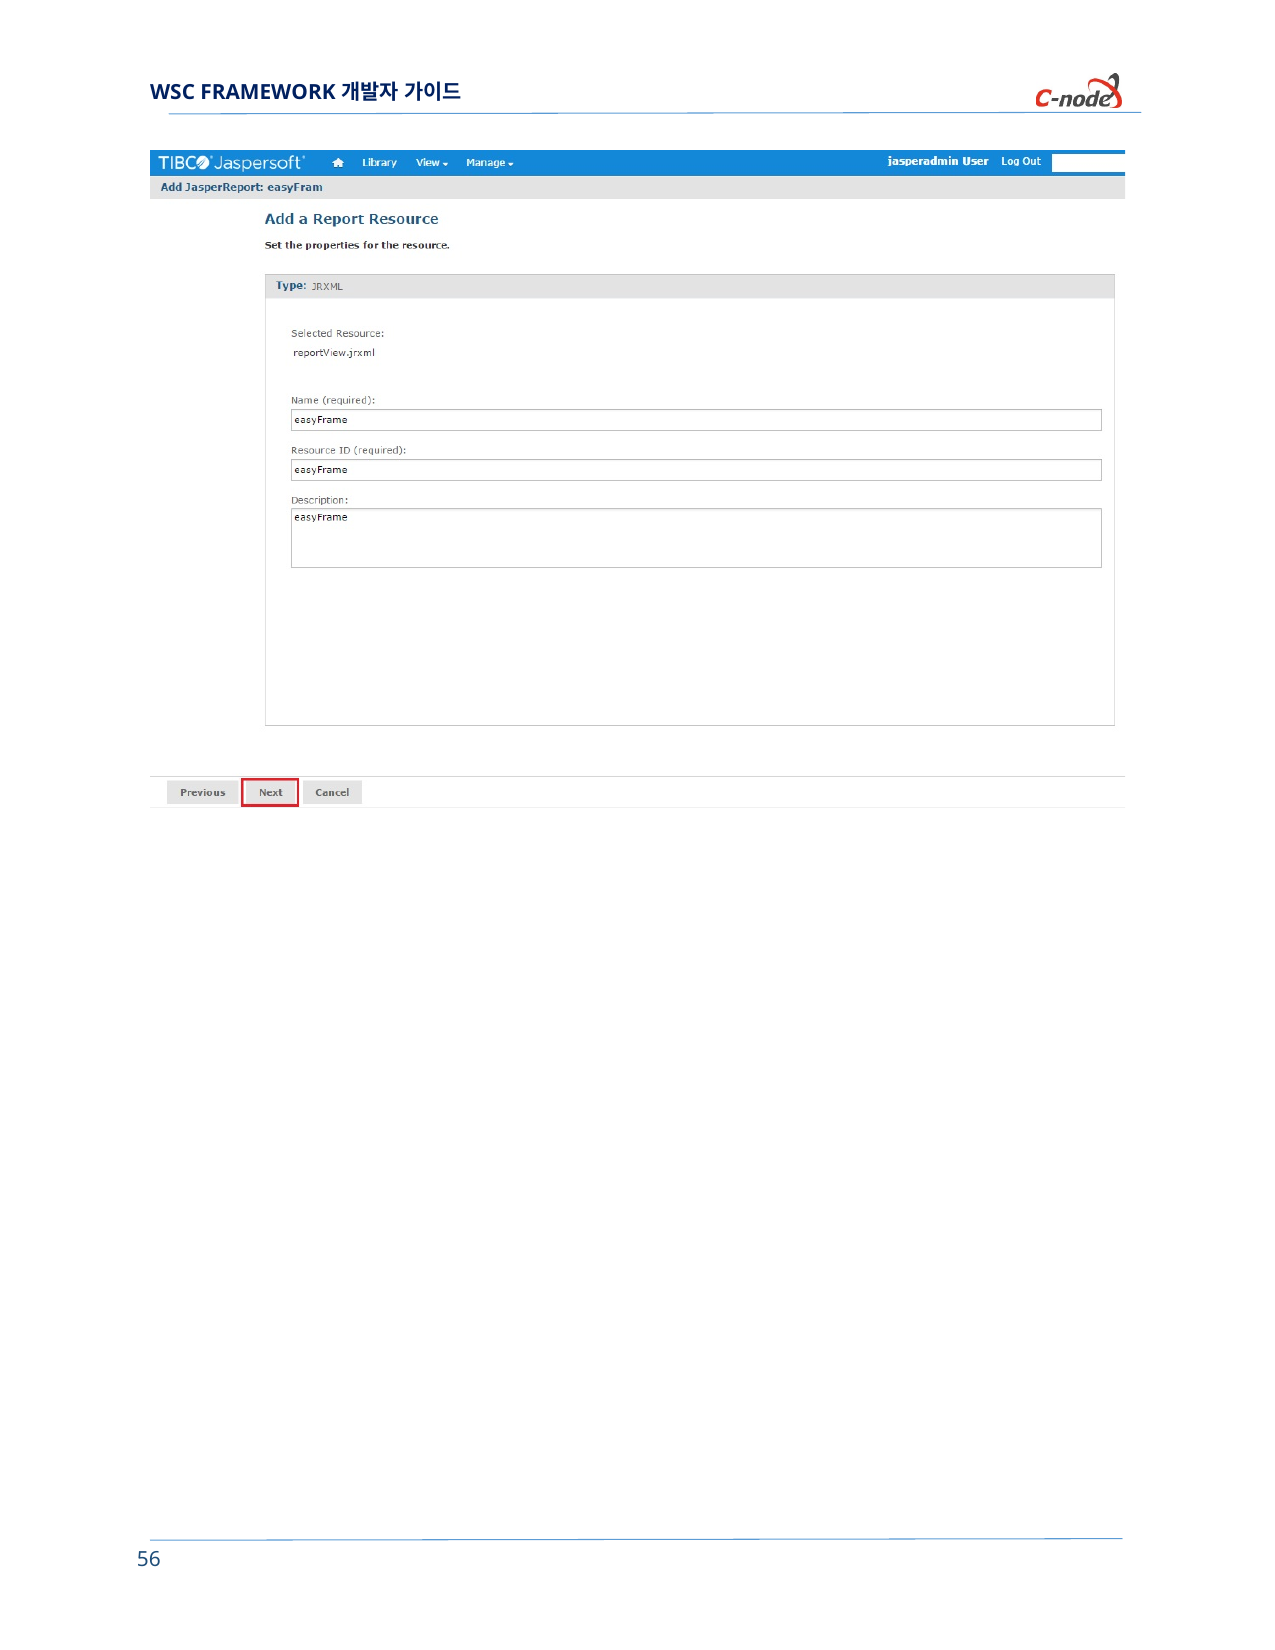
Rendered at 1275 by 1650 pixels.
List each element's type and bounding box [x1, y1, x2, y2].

picture [1036, 73, 1122, 108]
picture [150, 150, 1125, 808]
